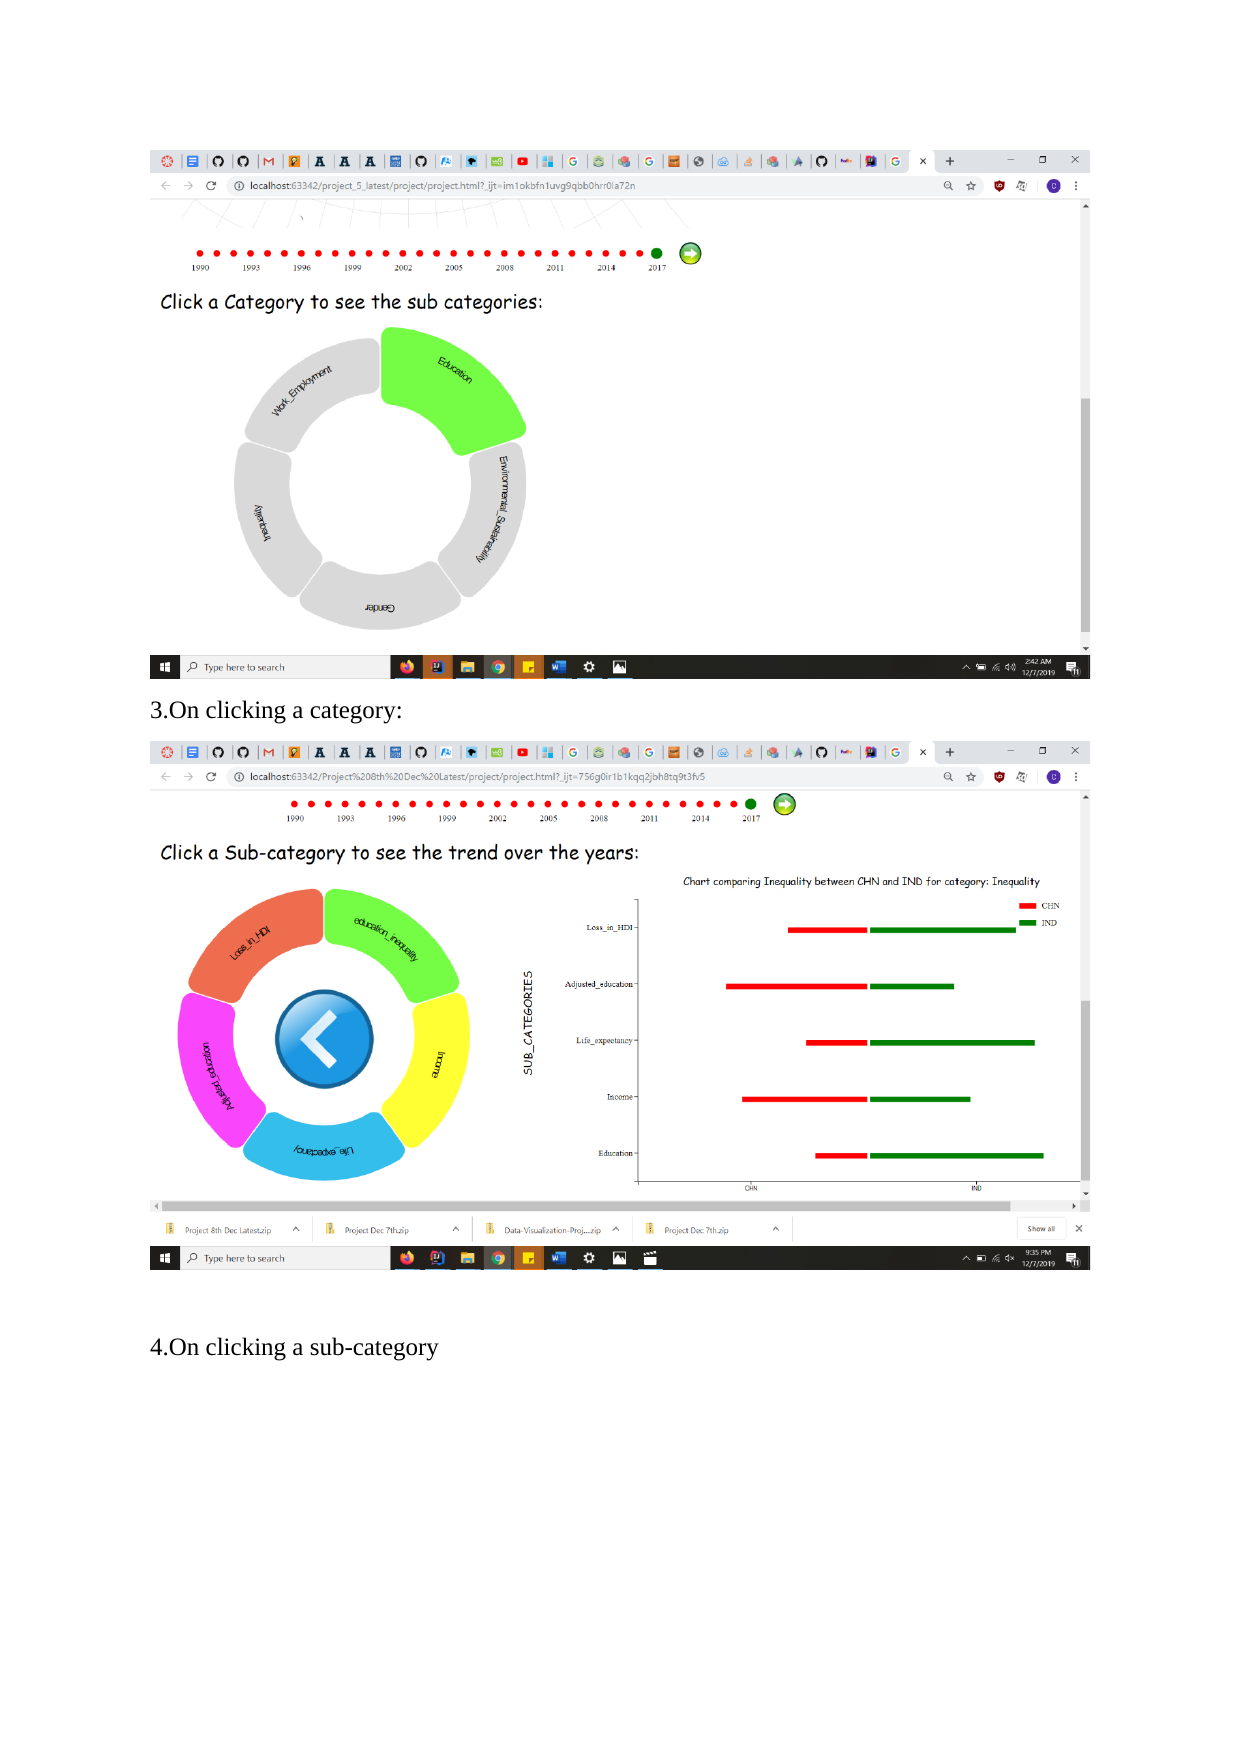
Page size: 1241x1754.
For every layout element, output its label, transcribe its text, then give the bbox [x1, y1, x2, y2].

picture [150, 741, 1091, 1270]
picture [150, 150, 1091, 679]
text 3.On clicking a category: [150, 696, 1090, 724]
text 4.On clicking a sub-category [150, 1332, 1090, 1361]
